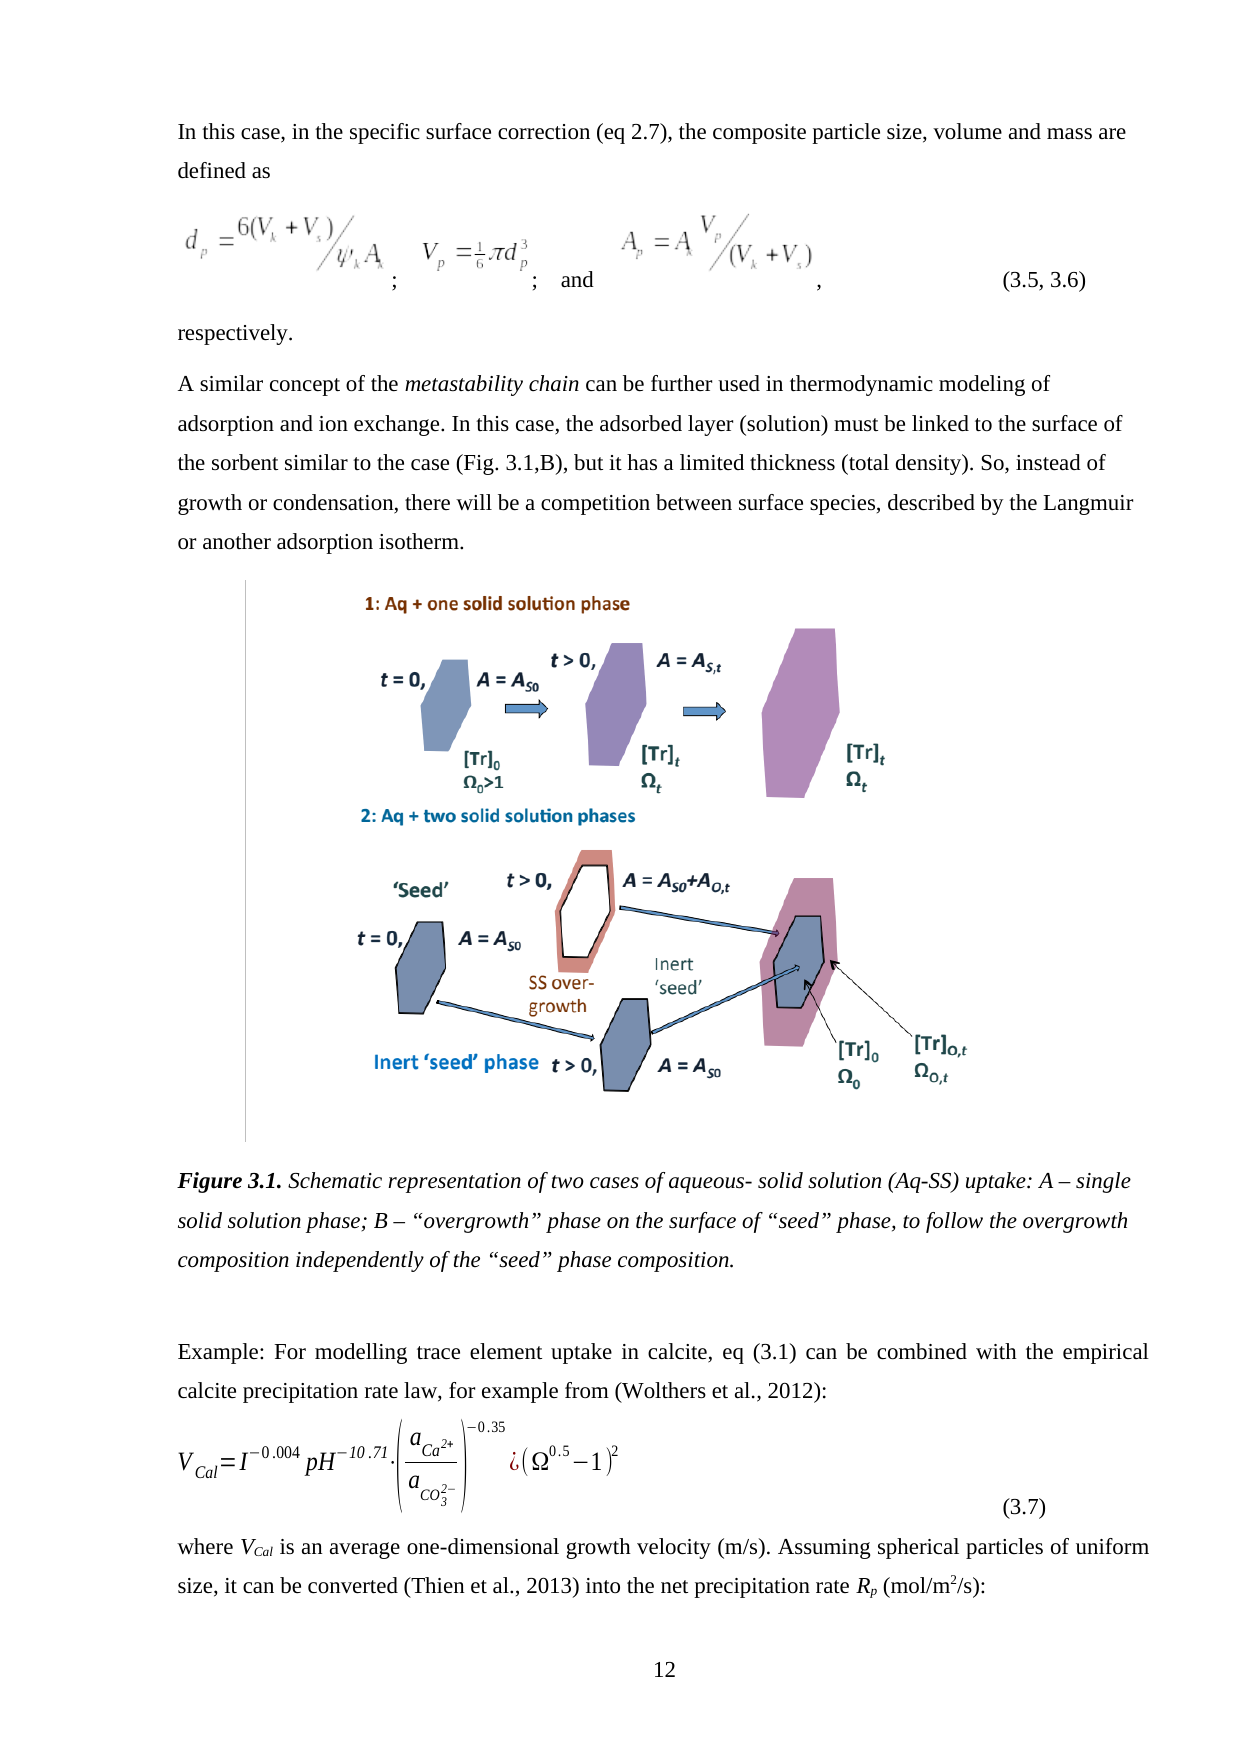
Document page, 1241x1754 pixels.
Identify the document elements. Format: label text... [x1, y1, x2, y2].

text Figure 3.1. Schematic representation of two cases of aqueous- solid solution (Aq-SS) uptake: A – single solid solution phase; B – “overgrowth” phase on the surface of “seed” phase, to follow the overgrowth composition independently of the “seed” phase composition. [177, 1168, 1152, 1273]
text ; ; and , (3.5, 3.6) [177, 209, 1152, 293]
text A similar concept of the metastability chain can be further used in thermodynamic modeling of adsorption and ion exchange. In this case, the adsorbed layer (solution) must be linked to the surface of the sorbent similar to the case (Fig. 3.1,B), but it has a limited thickness (total density). So, instead of growth or condensation, there will be a competition between surface species, described by the Langmuir or another adsorption isotherm. [177, 371, 1152, 555]
text where VCal is an average one-dimensional growth velocity (m/s). Assuming spherical particles of uniform size, it can be converted (Thien et al., 2013) into the net precipitation rate Rp (mol/m2/s): [177, 1533, 1152, 1599]
text Example: For modelling trace element uptake in calcite, eq (3.1) can be combined with the empirical calcite precipitation rate law, for example from (Wolthers et al., 2012): [177, 1338, 1152, 1404]
text In this case, in the specific surface correction (eq 2.7), the composite particle size, volume and mass are defined as [177, 118, 1152, 184]
text (3.7) [177, 1417, 1152, 1520]
text respectively. [177, 318, 1152, 345]
